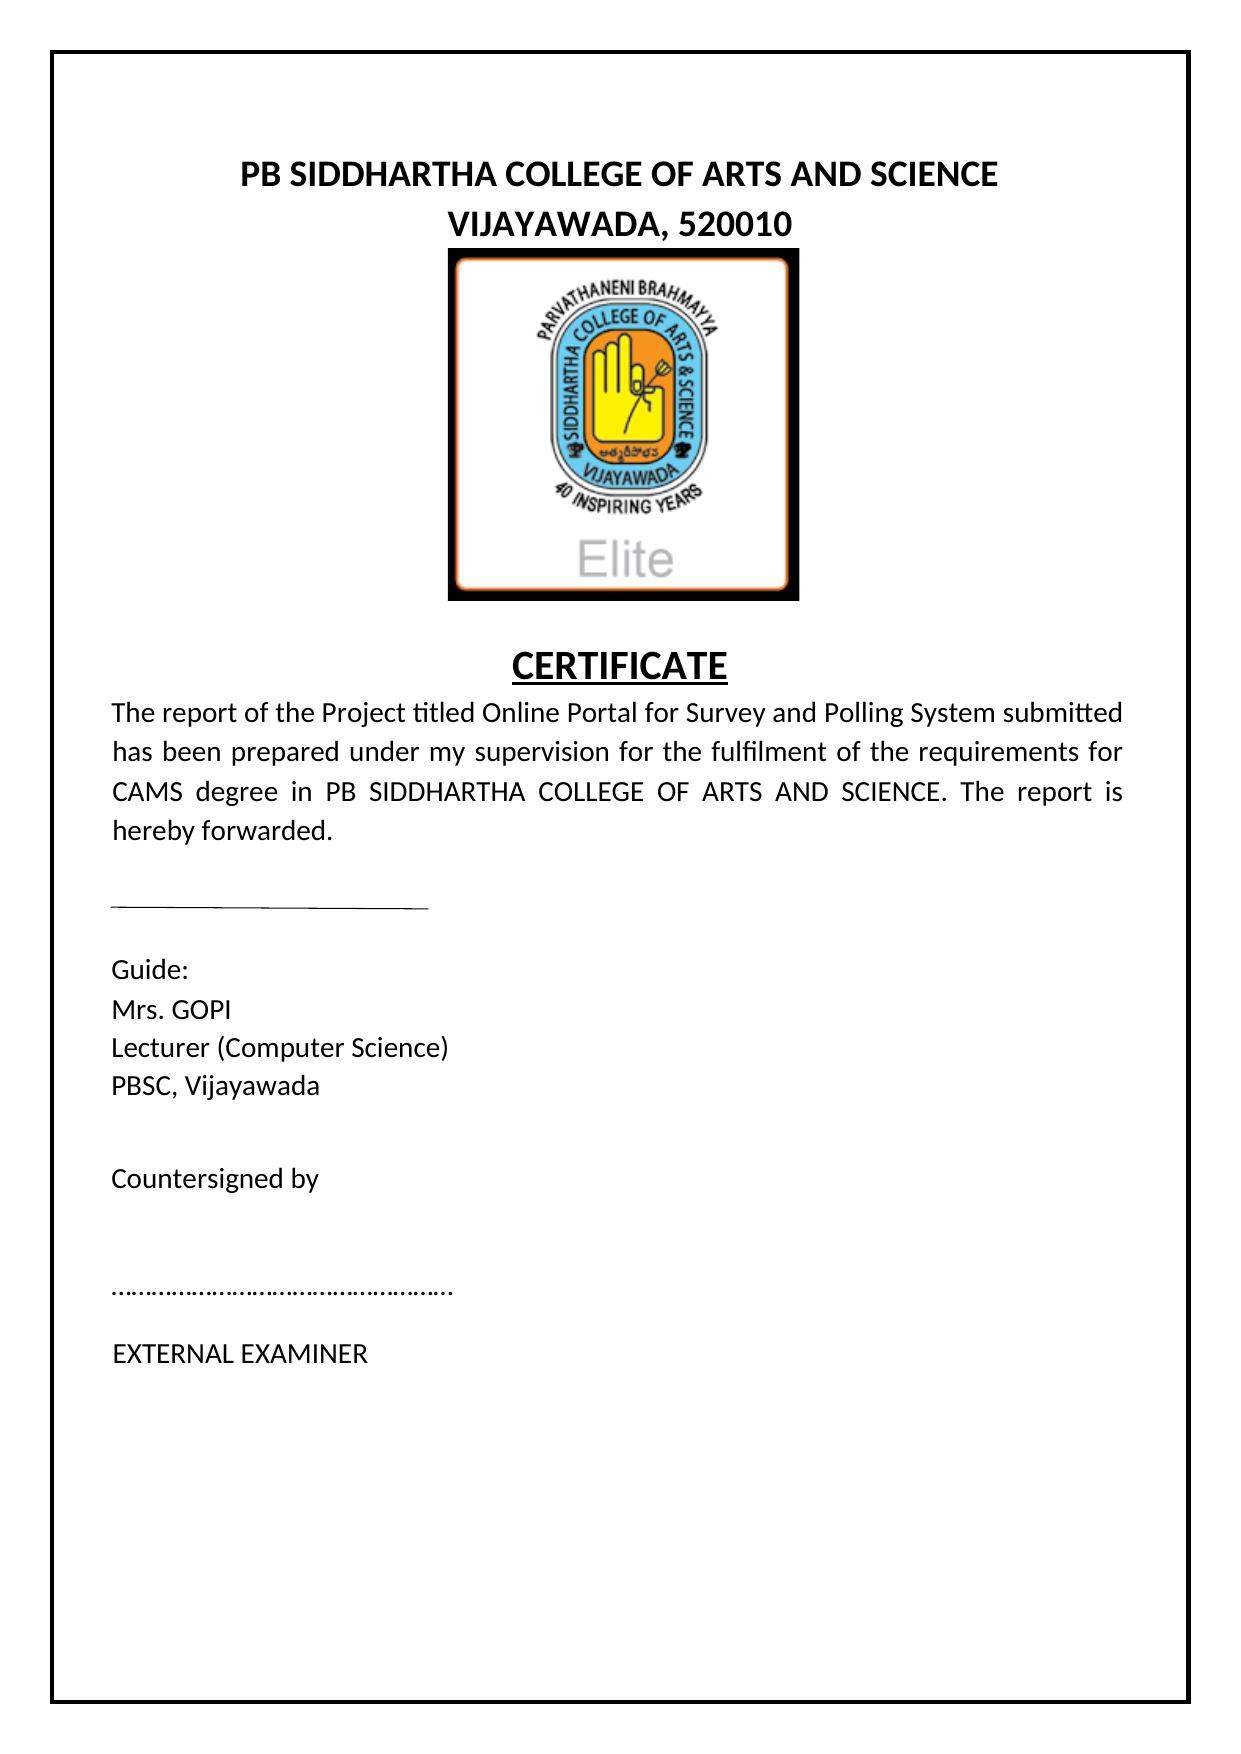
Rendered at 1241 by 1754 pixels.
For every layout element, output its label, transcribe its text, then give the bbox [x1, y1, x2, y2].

text The report of the Project titled Online Portal for Survey and Polling System submitted has been prepared under my supervision for the fulfilment of the requirements for CAMS degree in PB SIDDHARTHA COLLEGE OF ARTS AND SCIENCE. The report is hereby forwarded. [111, 694, 1124, 848]
text EXTERNAL EXAMINER [112, 1335, 1128, 1370]
text Mrs. GOPI [111, 991, 559, 1027]
text VIJAYAWADA, 520010 [112, 199, 1127, 245]
text …………………………………………… [111, 1267, 1124, 1303]
text PBSC, Vijayawada [111, 1067, 559, 1103]
picture [447, 248, 800, 601]
text PB SIDDHARTHA COLLEGE OF ARTS AND SCIENCE [112, 150, 1127, 196]
text Countersigned by [111, 1160, 1124, 1196]
subtitle CERTIFICATE [112, 639, 1127, 690]
text Guide: [111, 951, 1124, 987]
text Lecturer (Computer Science) [111, 1029, 559, 1065]
